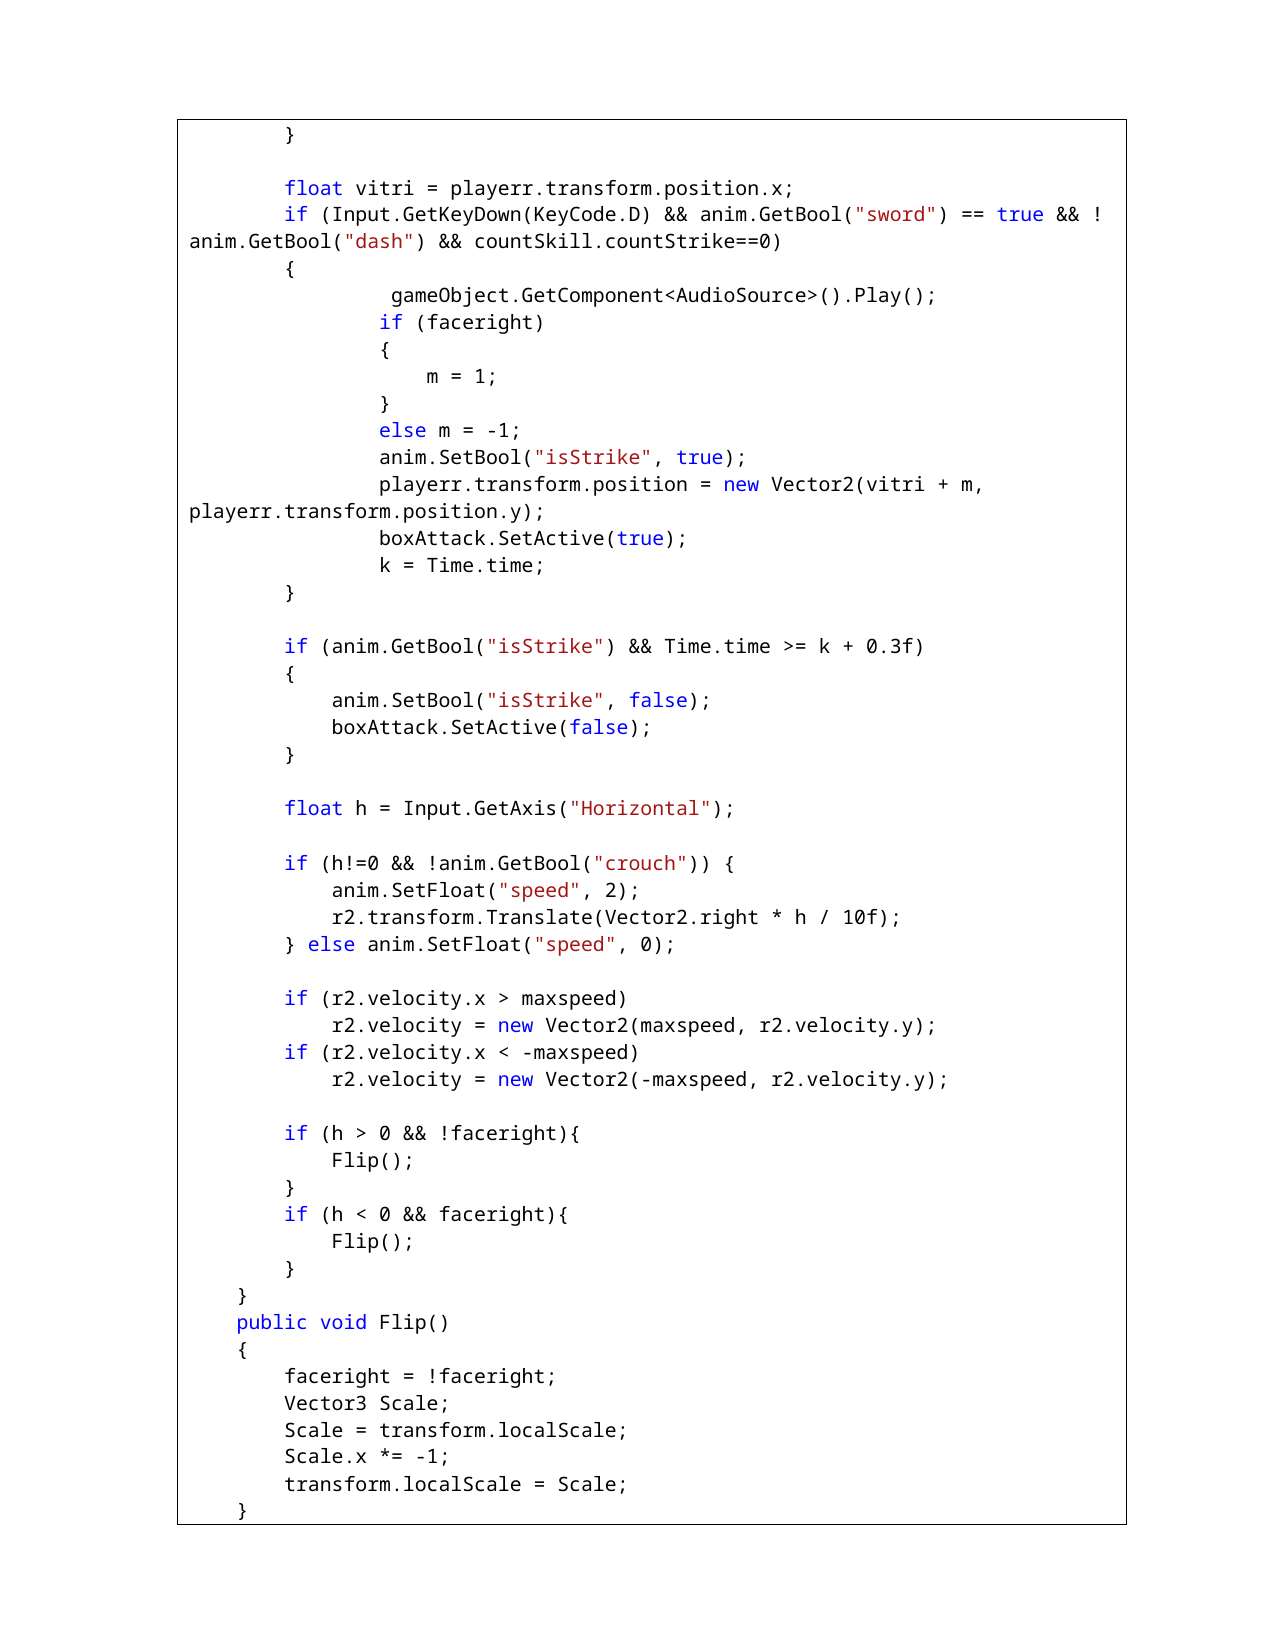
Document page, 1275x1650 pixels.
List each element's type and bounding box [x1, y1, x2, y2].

table_header [178, 120, 1126, 1524]
